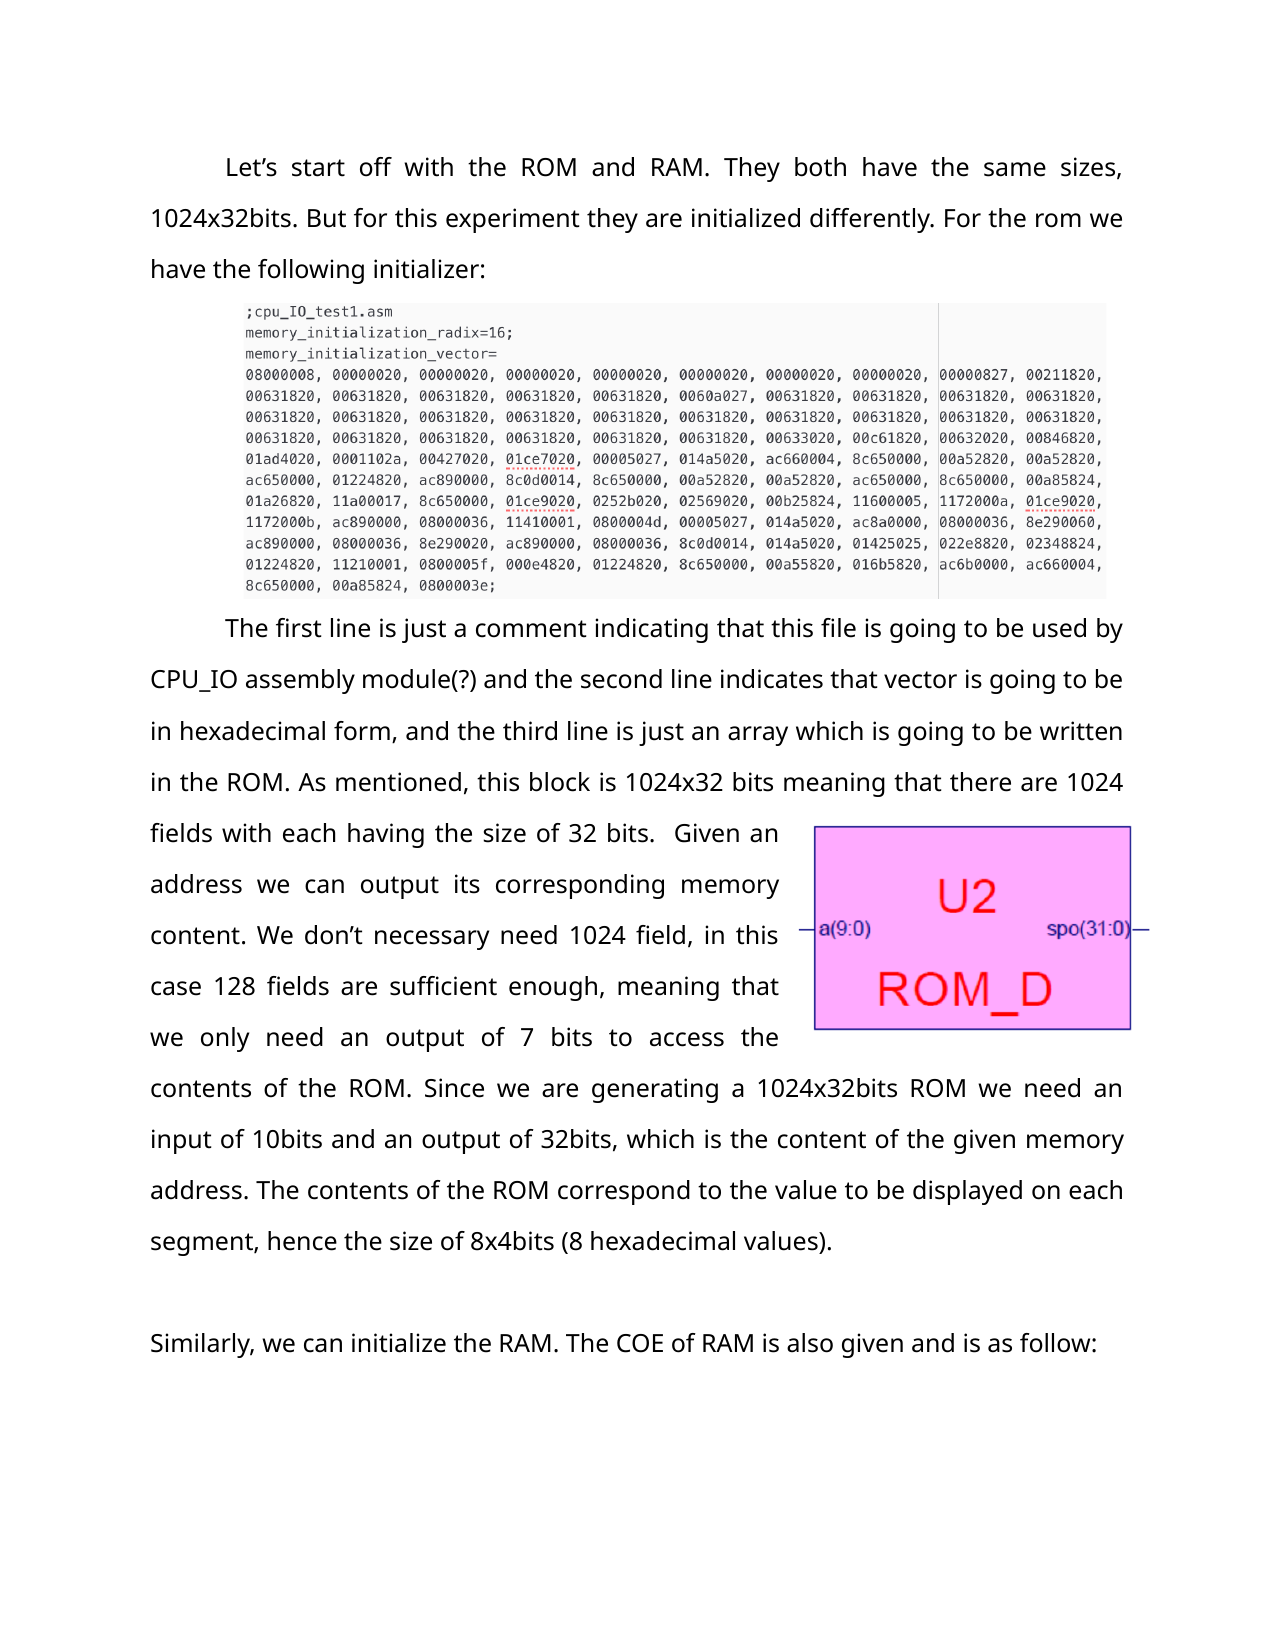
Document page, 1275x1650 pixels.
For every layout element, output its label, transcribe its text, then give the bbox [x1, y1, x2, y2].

picture [243, 303, 1107, 599]
picture [798, 820, 1150, 1037]
text The first line is just a comment indicating that this file is going to be used by CPU_IO assembly module(?) and the second line indicates that vector is going to be in hexadecimal form, and the third line is just an array which is going to be written in the ROM. As mentioned, this block is 1024x32 bits meaning that there are 1024 fields with each having the size of 32 bits. Given an address we can output its corresponding memory content. We don’t necessary need 1024 field, in this case 128 fields are sufficient enough, meaning that we only need an output of 7 bits to access the contents of the ROM. Since we are generating a 1024x32bits ROM we need an input of 10bits and an output of 32bits, which is the content of the given memory address. The contents of the ROM correspond to the value to be displayed on each segment, hence the size of 8x4bits (8 hexadecimal values). [150, 611, 1125, 1258]
text Similarly, we can initialize the RAM. The COE of RAM is also given and is as follow: [150, 1326, 1125, 1360]
text Let’s start off with the ROM and RAM. They both have the same sizes, 1024x32bits. But for this experiment they are initialized differently. For the rom we have the following initializer: [150, 150, 1125, 286]
